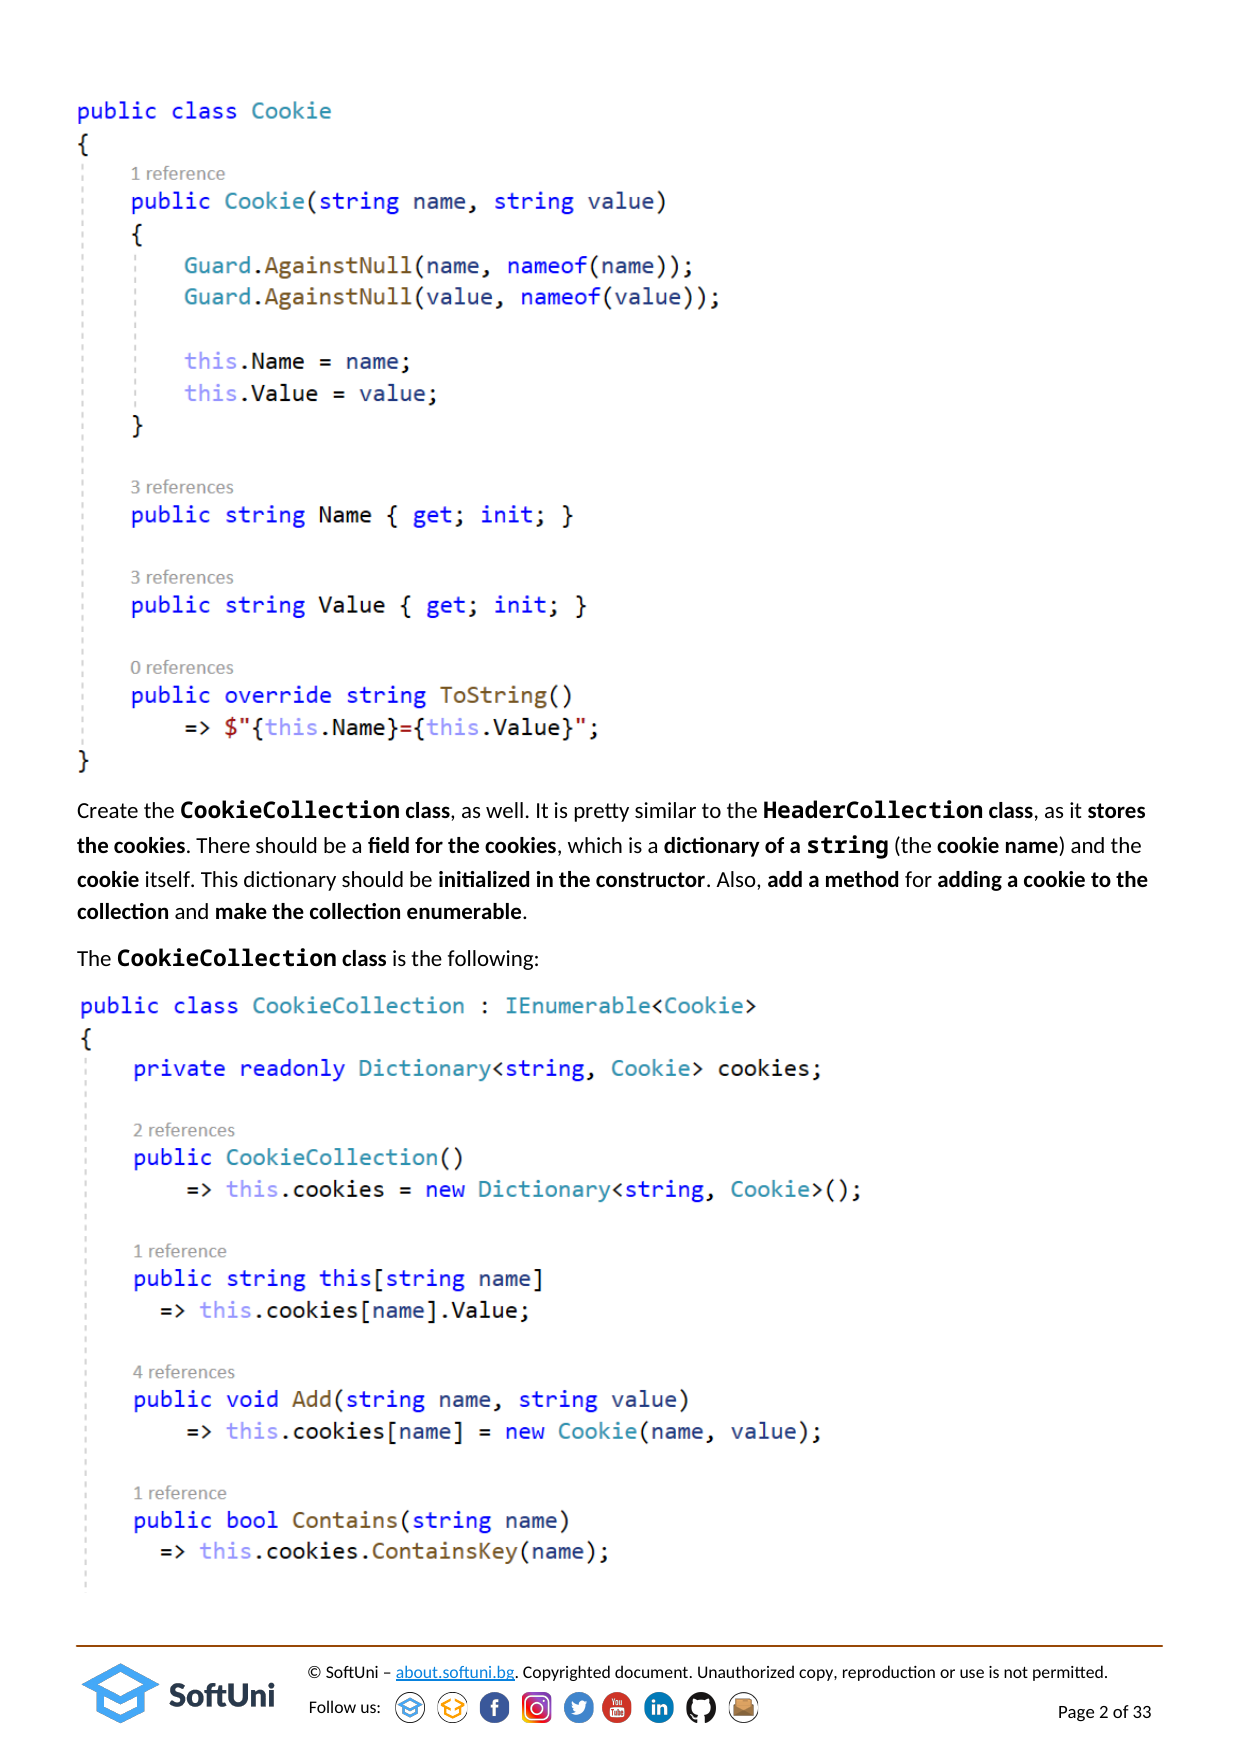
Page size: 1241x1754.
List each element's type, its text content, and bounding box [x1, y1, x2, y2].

picture [658, 1705, 667, 1714]
picture [75, 1658, 281, 1729]
picture [76, 95, 722, 777]
text The CookieCollection class is the following: [77, 942, 1163, 973]
picture [602, 1692, 632, 1723]
picture [564, 1692, 594, 1723]
picture [728, 1692, 759, 1723]
picture [665, 1714, 674, 1723]
picture [665, 1692, 674, 1701]
picture [686, 1692, 716, 1723]
picture [522, 1692, 552, 1723]
picture [395, 1692, 425, 1723]
picture [479, 1692, 510, 1723]
picture [437, 1692, 468, 1723]
picture [644, 1714, 653, 1723]
picture [644, 1692, 653, 1701]
picture [76, 990, 865, 1593]
text Create the CookieCollection class, as well. It is pretty similar to the HeaderCollection class, as it stores the cookies. There should be a field for the cookies, which is a dictionary of a string (the cookie name) and the cookie itself. This dictionary should be initialized in the constructor. Also, add a method for adding a cookie to the collection and make the collection enumerable. [77, 793, 1163, 925]
